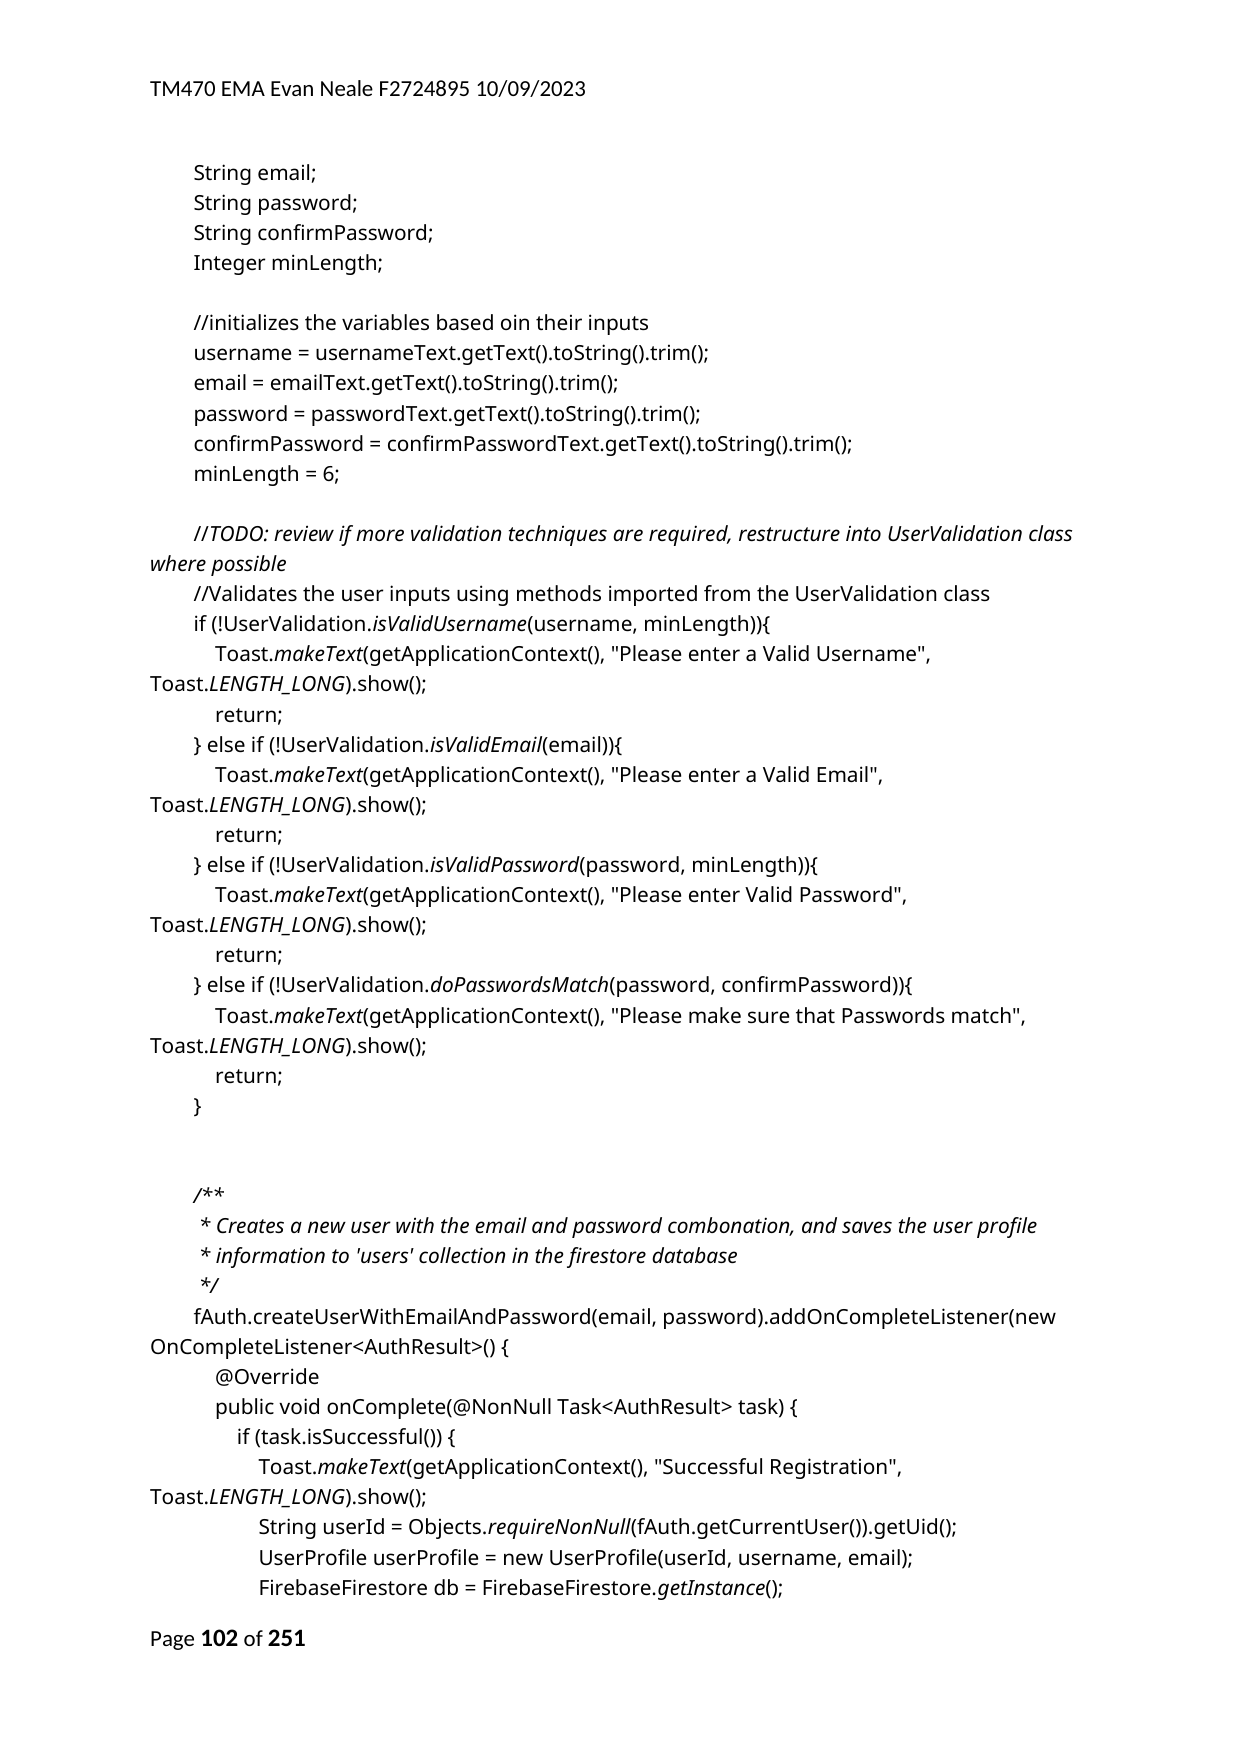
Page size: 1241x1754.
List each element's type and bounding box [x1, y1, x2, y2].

text [150, 158, 1090, 1601]
